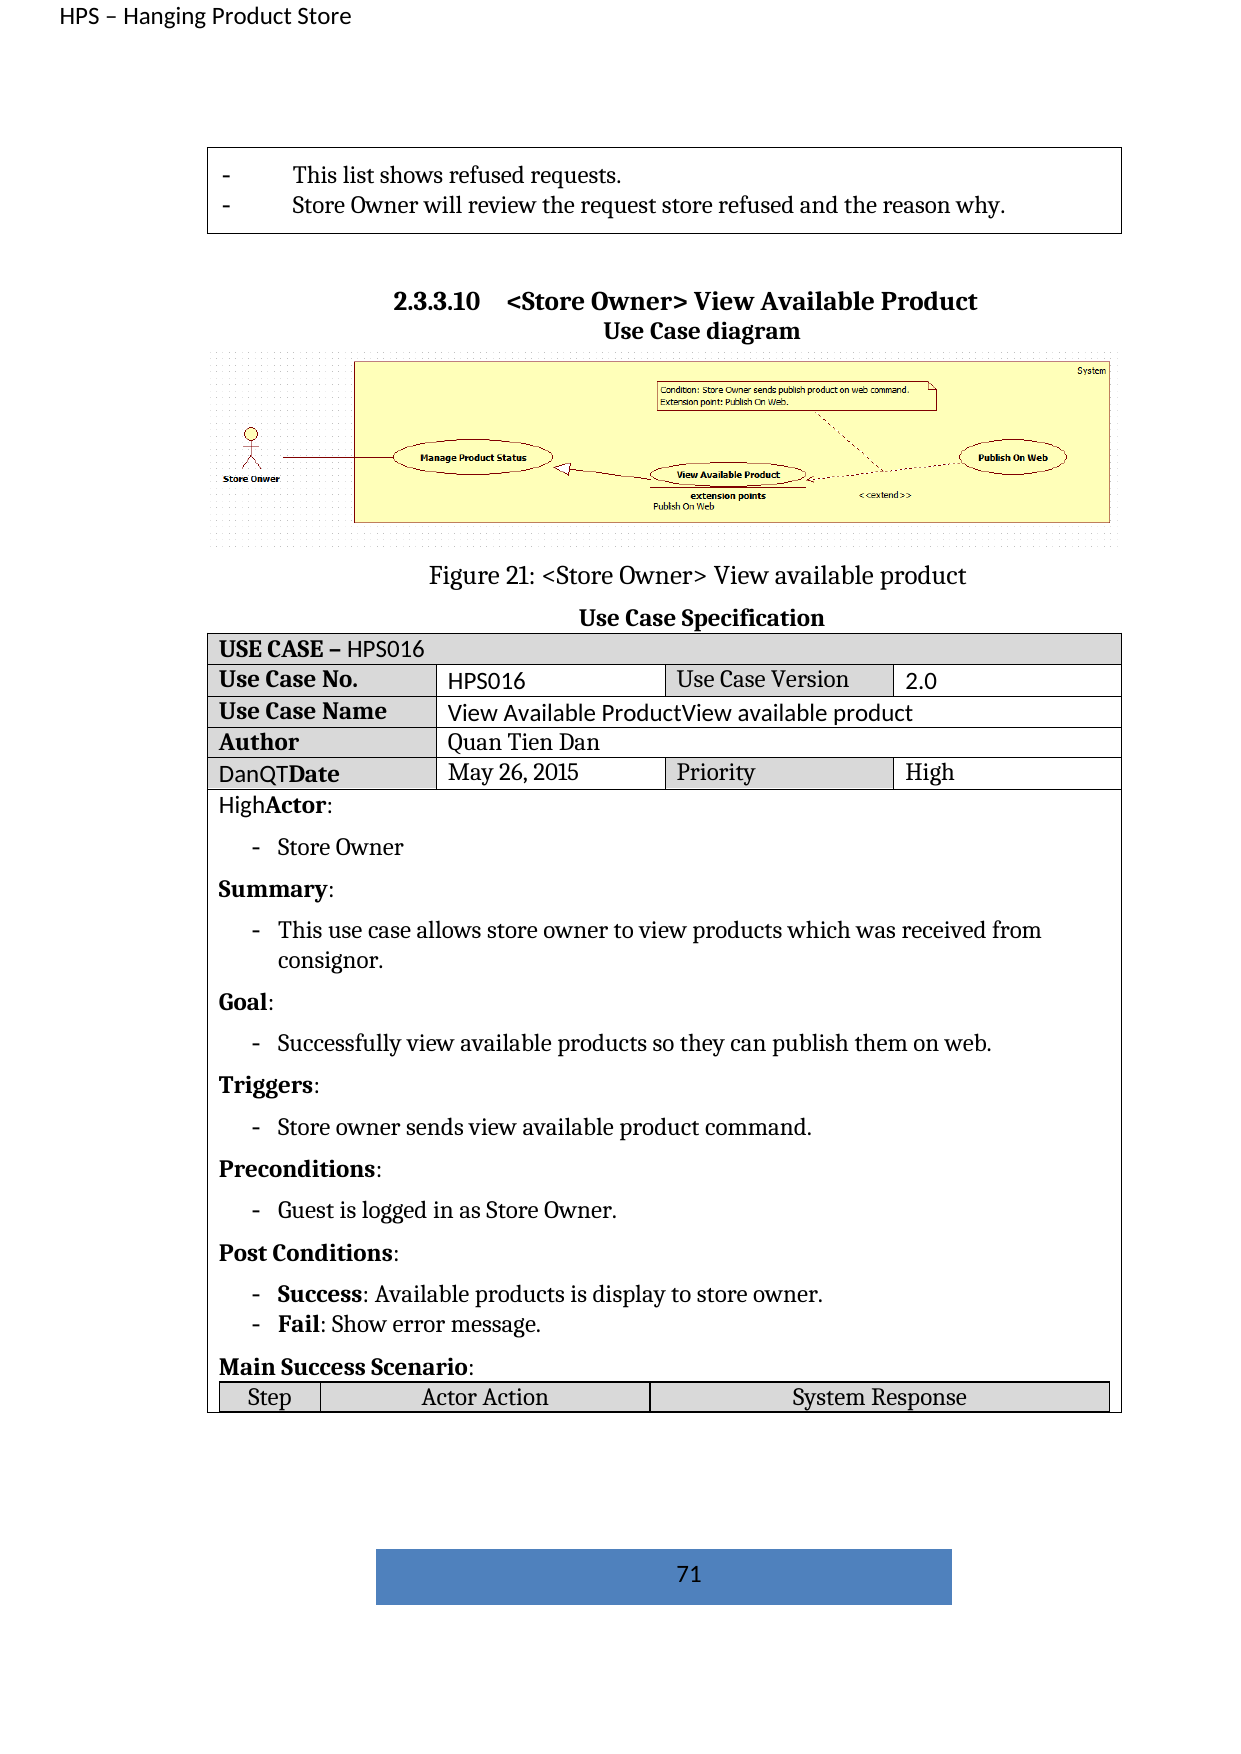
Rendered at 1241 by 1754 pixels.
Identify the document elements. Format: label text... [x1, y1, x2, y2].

text Figure 21: <Store Owner> View available product [428, 560, 1122, 591]
table_header USE CASE – [208, 634, 1121, 664]
table_cell Author [208, 728, 436, 757]
table_cell Use Case No. [208, 665, 436, 696]
table_cell Priority [666, 758, 893, 788]
list Use Case diagram [282, 317, 1122, 346]
table_cell Use Case Name [208, 697, 436, 727]
list Use Case Specification [282, 604, 1122, 632]
picture [207, 346, 1122, 548]
table_cell [437, 697, 1121, 727]
subtitle <Store Owner> View Available Product [393, 286, 1122, 317]
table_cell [208, 148, 1121, 233]
table_cell Date [208, 758, 436, 788]
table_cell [208, 790, 1121, 1412]
table_cell Use Case Version [666, 665, 893, 696]
